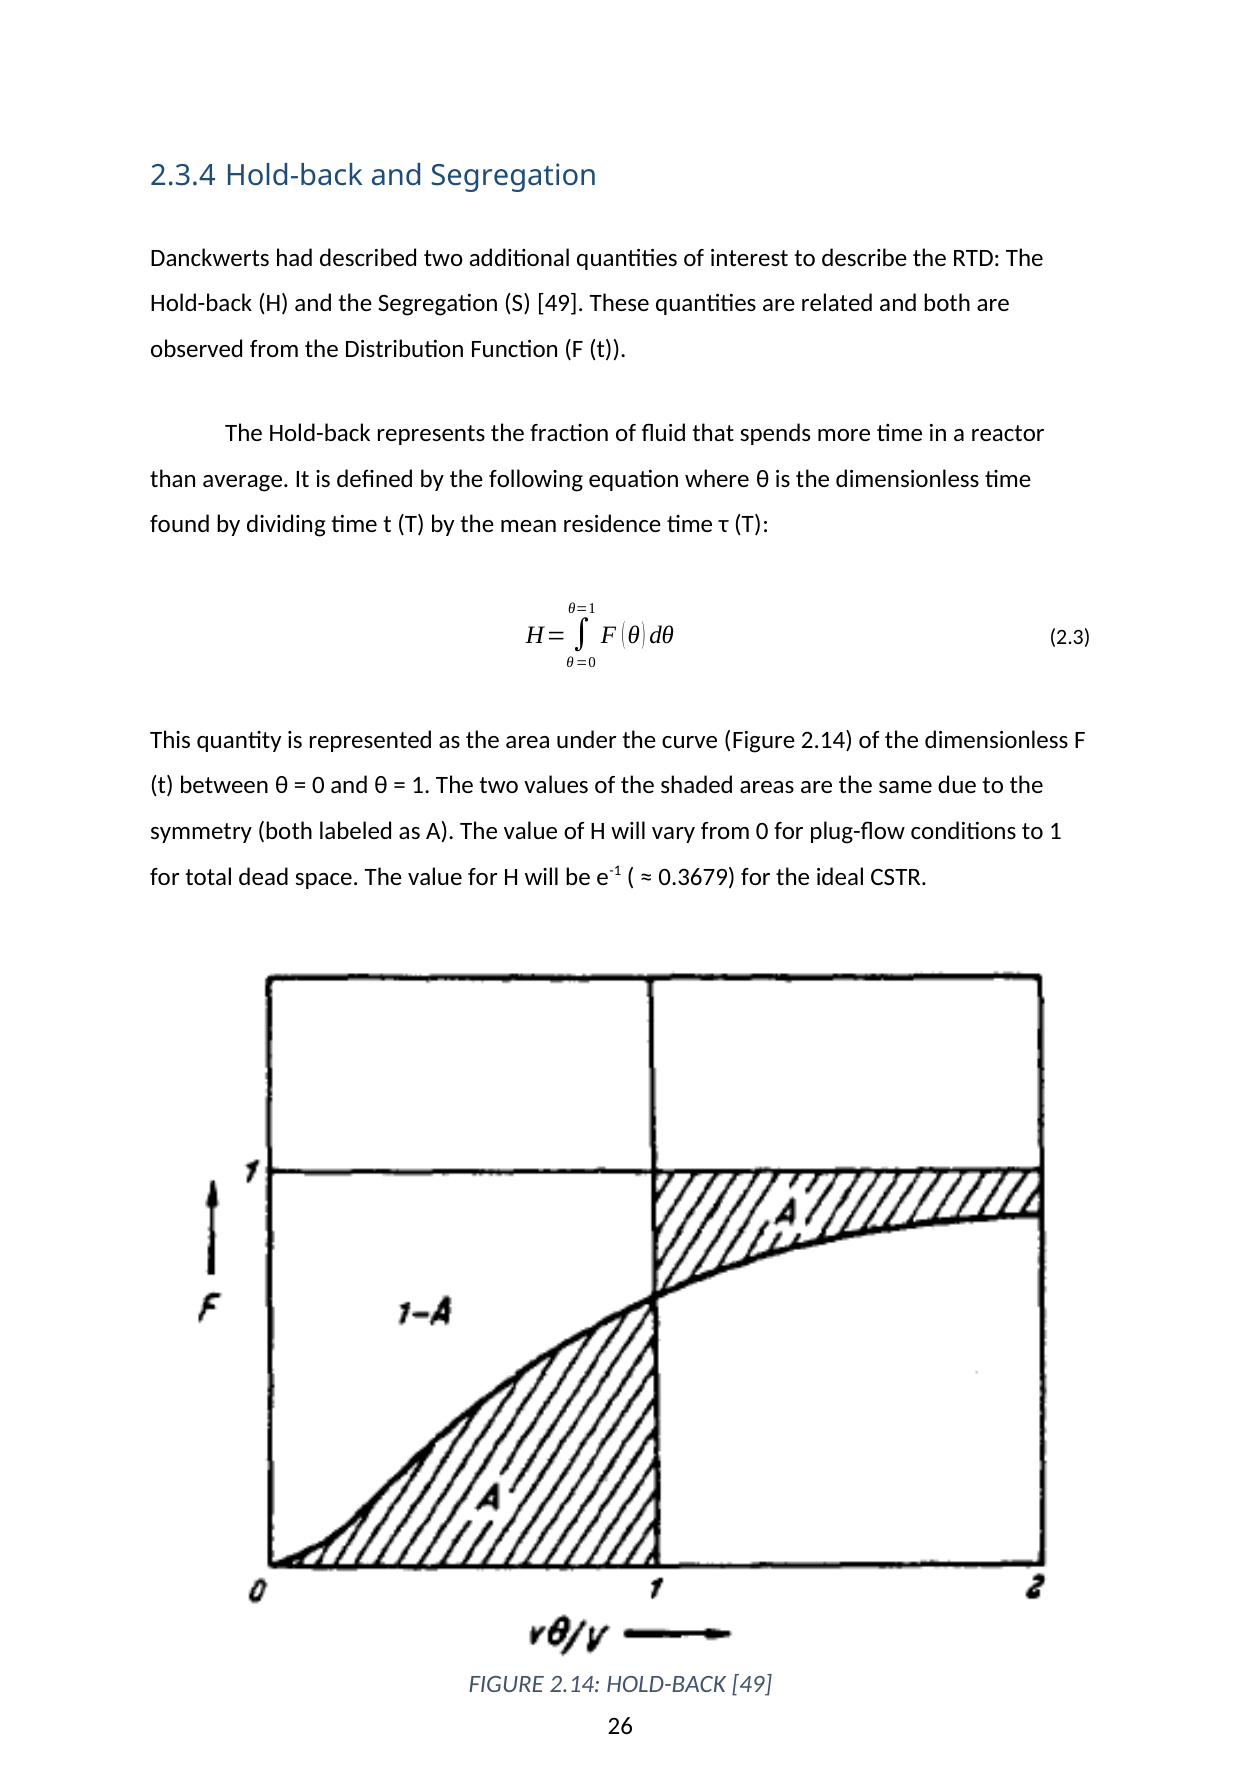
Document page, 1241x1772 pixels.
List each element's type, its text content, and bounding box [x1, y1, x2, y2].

text Danckwerts had described two additional quantities of interest to describe the RTD: The Hold-back (H) and the Segregation (S) [49]. These quantities are related and both are observed from the Distribution Function (F (t)). [150, 242, 1090, 364]
subtitle 2.3.4 Hold-back and Segregation [150, 154, 1090, 194]
text (2.3) [150, 600, 1090, 671]
text The Hold-back represents the fraction of fluid that spends more time in a reactor than average. It is defined by the following equation where θ is the dimensionless time found by dividing time t (T) by the mean residence time τ (T): [150, 417, 1090, 539]
picture [151, 949, 1091, 1659]
